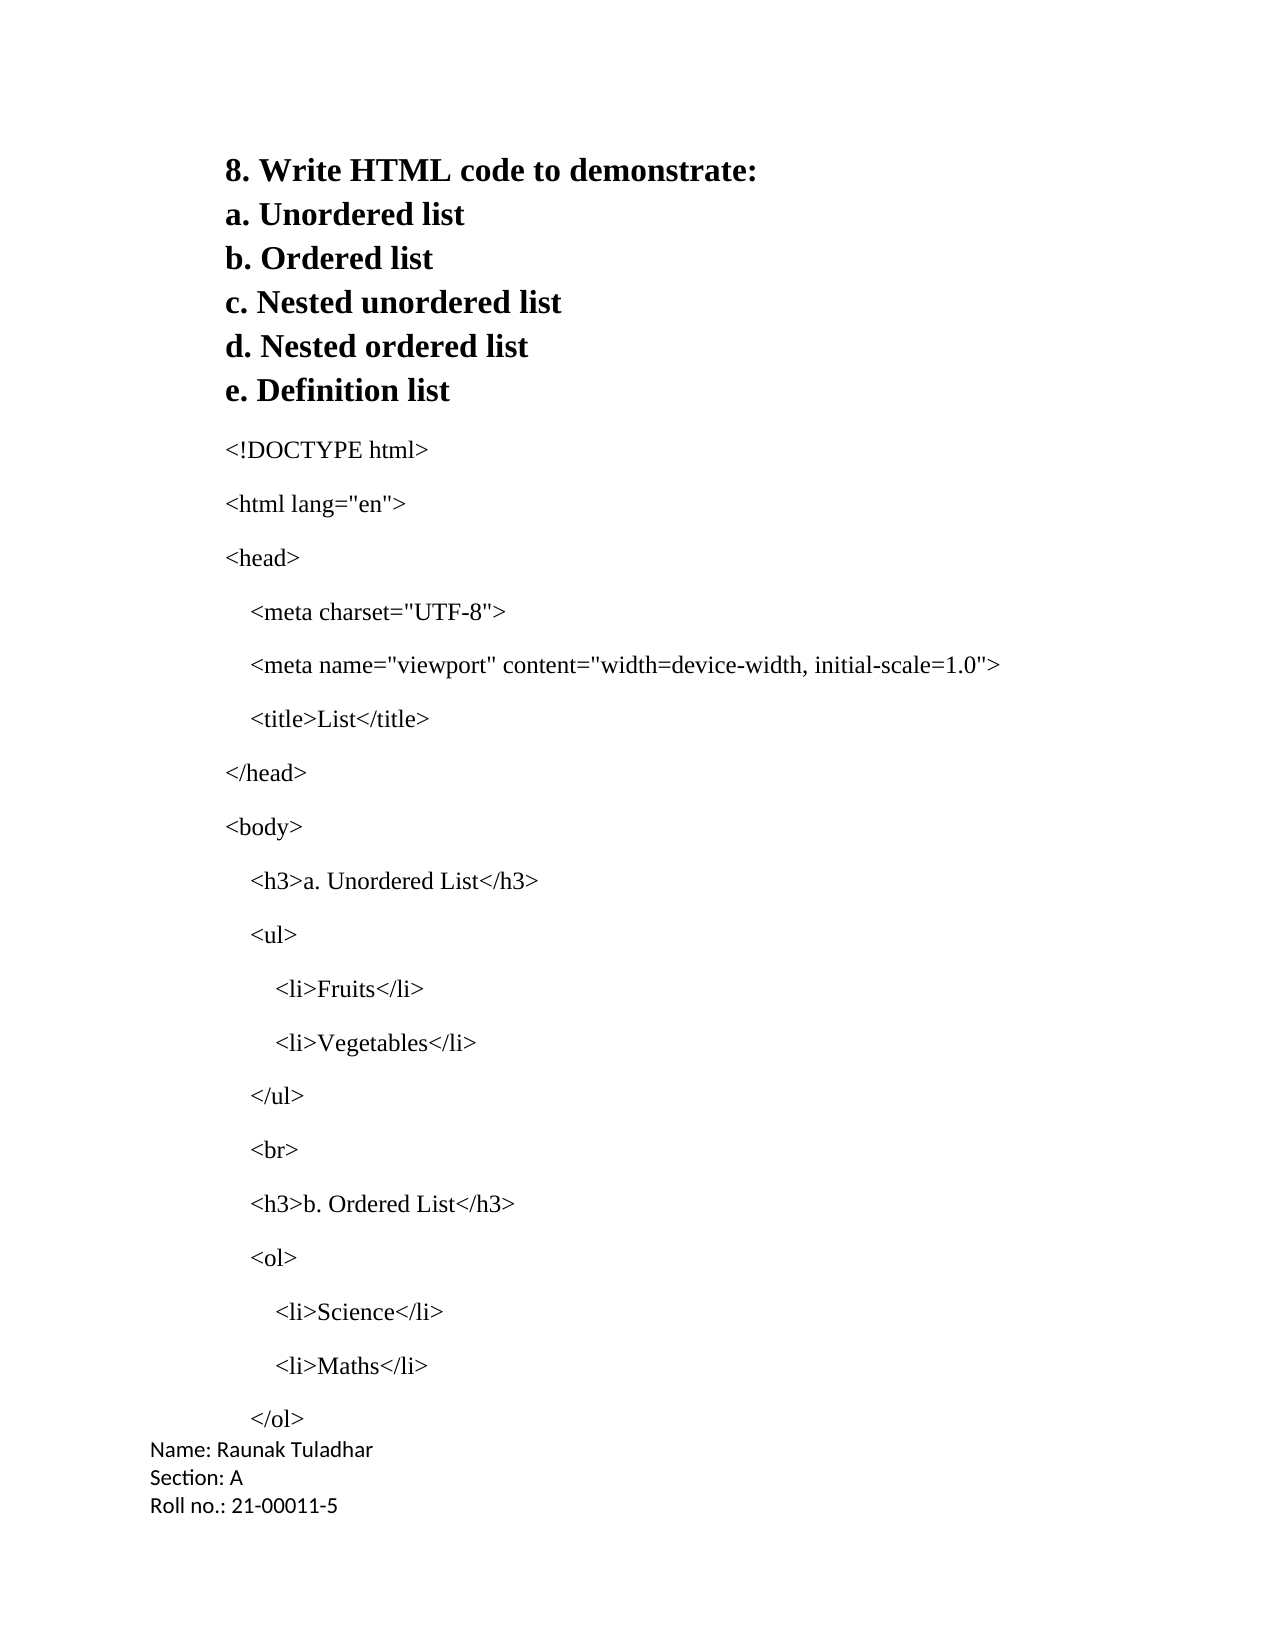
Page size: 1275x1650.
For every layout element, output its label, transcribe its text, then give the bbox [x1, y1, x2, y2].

text <head> [225, 543, 1125, 572]
text <meta name="viewport" content="width=device-width, initial-scale=1.0"> [225, 651, 1125, 679]
list e. Definition list [225, 370, 1125, 409]
list d. Nested ordered list [225, 326, 1125, 364]
text <body> [225, 812, 1125, 841]
text </ol> [225, 1404, 1125, 1433]
list 8. Write HTML code to demonstrate: [225, 150, 1125, 188]
text <meta charset="UTF-8"> [225, 597, 1125, 626]
list c. Nested unordered list [225, 282, 1125, 321]
text <br> [225, 1135, 1125, 1164]
text </ul> [225, 1081, 1125, 1110]
text <ul> [225, 920, 1125, 949]
text <li>Science</li> [225, 1297, 1125, 1326]
text <title>List</title> [225, 704, 1125, 733]
text <!DOCTYPE html> [225, 435, 1125, 464]
text <html lang="en"> [225, 489, 1125, 518]
list b. Ordered list [225, 238, 1125, 276]
text <h3>b. Ordered List</h3> [225, 1189, 1125, 1218]
text <li>Vegetables</li> [225, 1028, 1125, 1056]
text <ol> [225, 1243, 1125, 1272]
text <li>Fruits</li> [225, 974, 1125, 1002]
text <h3>a. Unordered List</h3> [225, 866, 1125, 895]
text <li>Maths</li> [225, 1351, 1125, 1379]
list a. Unordered list [225, 194, 1125, 232]
text </head> [225, 758, 1125, 787]
